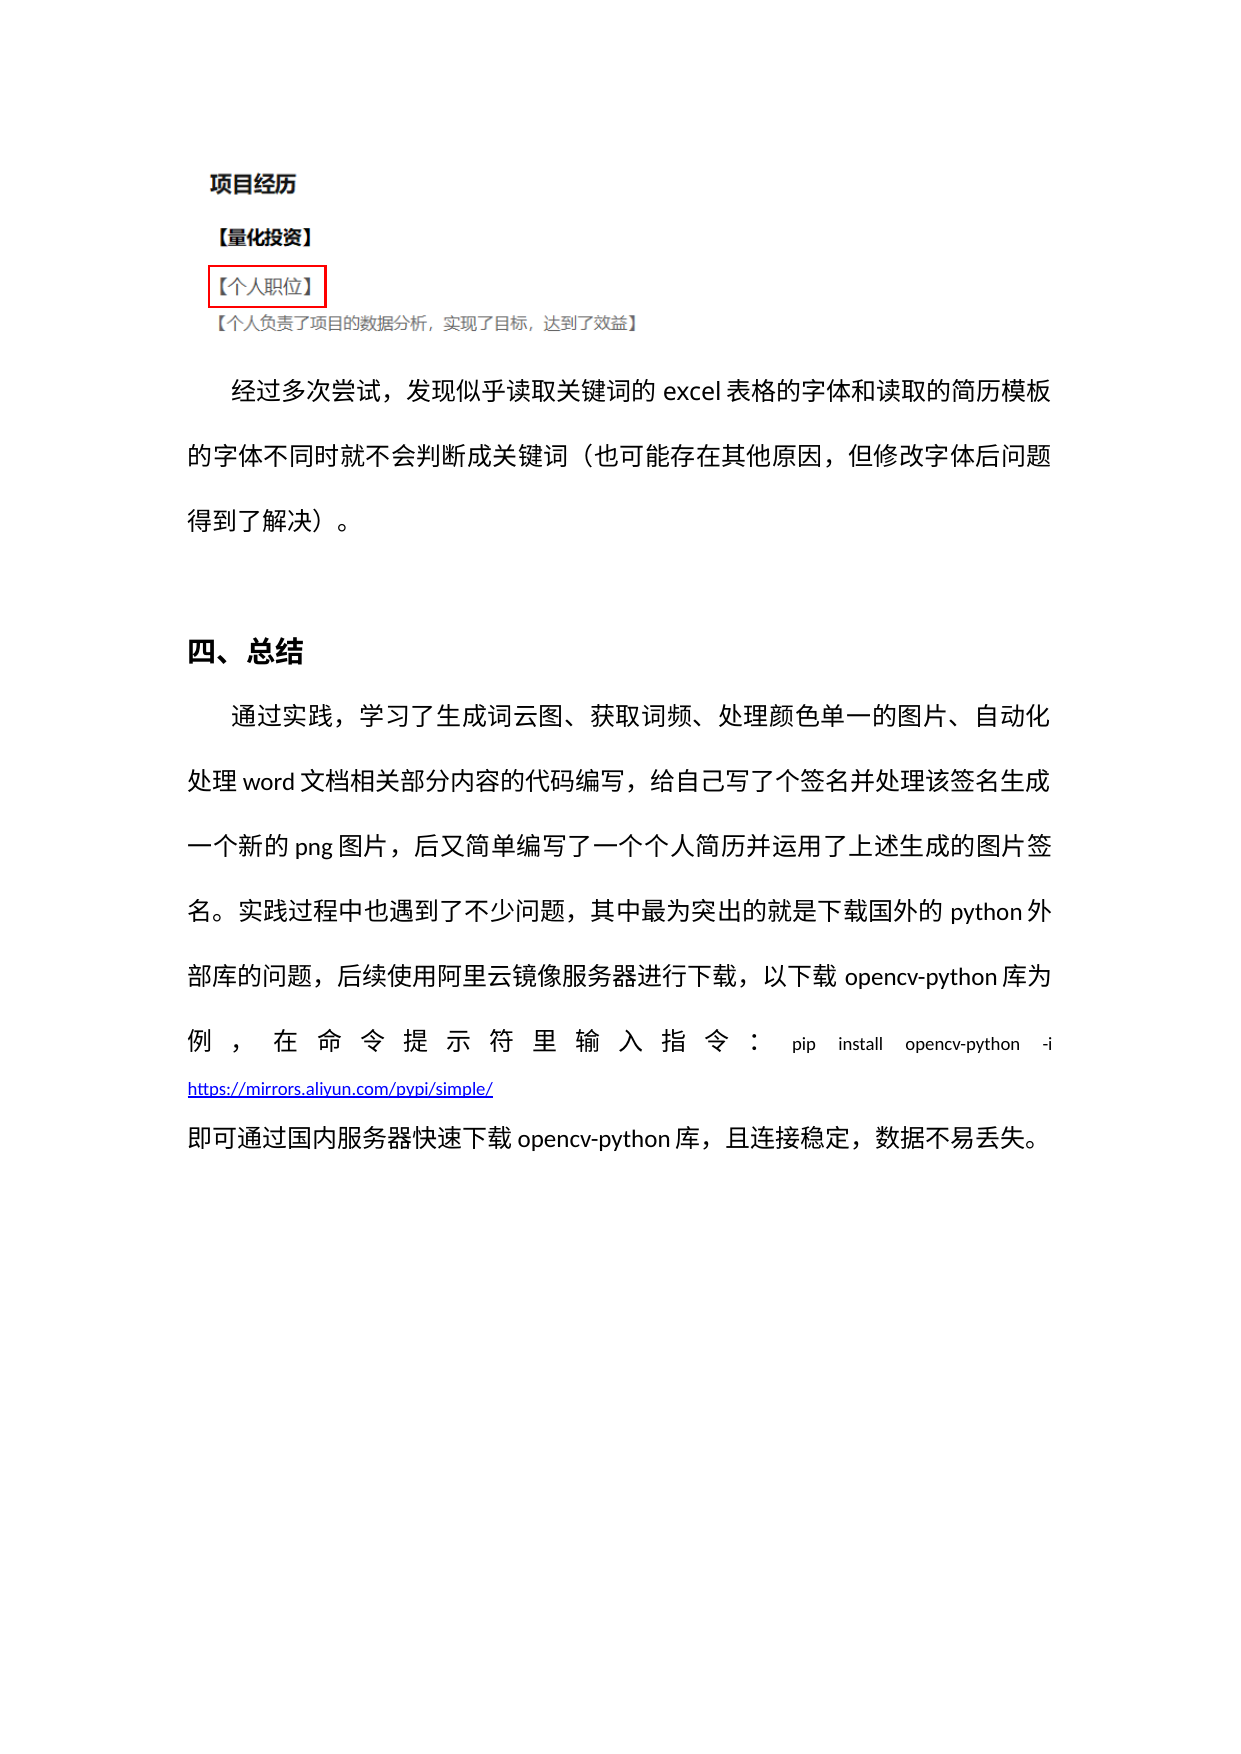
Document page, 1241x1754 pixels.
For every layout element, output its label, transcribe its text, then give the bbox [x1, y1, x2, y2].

list 经过多次尝试，发现似乎读取关键词的excel表格的字体和读取的简历模板的字体不同时就不会判断成关键词（也可能存在其他原因，但修改字体后问题得到了解决）。 [187, 357, 1053, 552]
text 即可通过国内服务器快速下载opencv-python库，且连接稳定，数据不易丢失。 [187, 1104, 1053, 1169]
text 通过实践，学习了生成词云图、获取词频、处理颜色单一的图片、自动化处理word文档相关部分内容的代码编写，给自己写了个签名并处理该签名生成一个新的png图片，后又简单编写了一个个人简历并运用了上述生成的图片签名。实践过程中也遇到了不少问题，其中最为突出的就是下载国外的python外部库的问题，后续使用阿里云镜像服务器进行下载，以下载opencv-python库为例，在命令提示符里输入指令：pip install opencv-python -i https://mirrors.aliyun.com/pypi/simple/ [187, 682, 1053, 1104]
text 四、总结 [187, 617, 1053, 682]
picture [187, 162, 670, 351]
